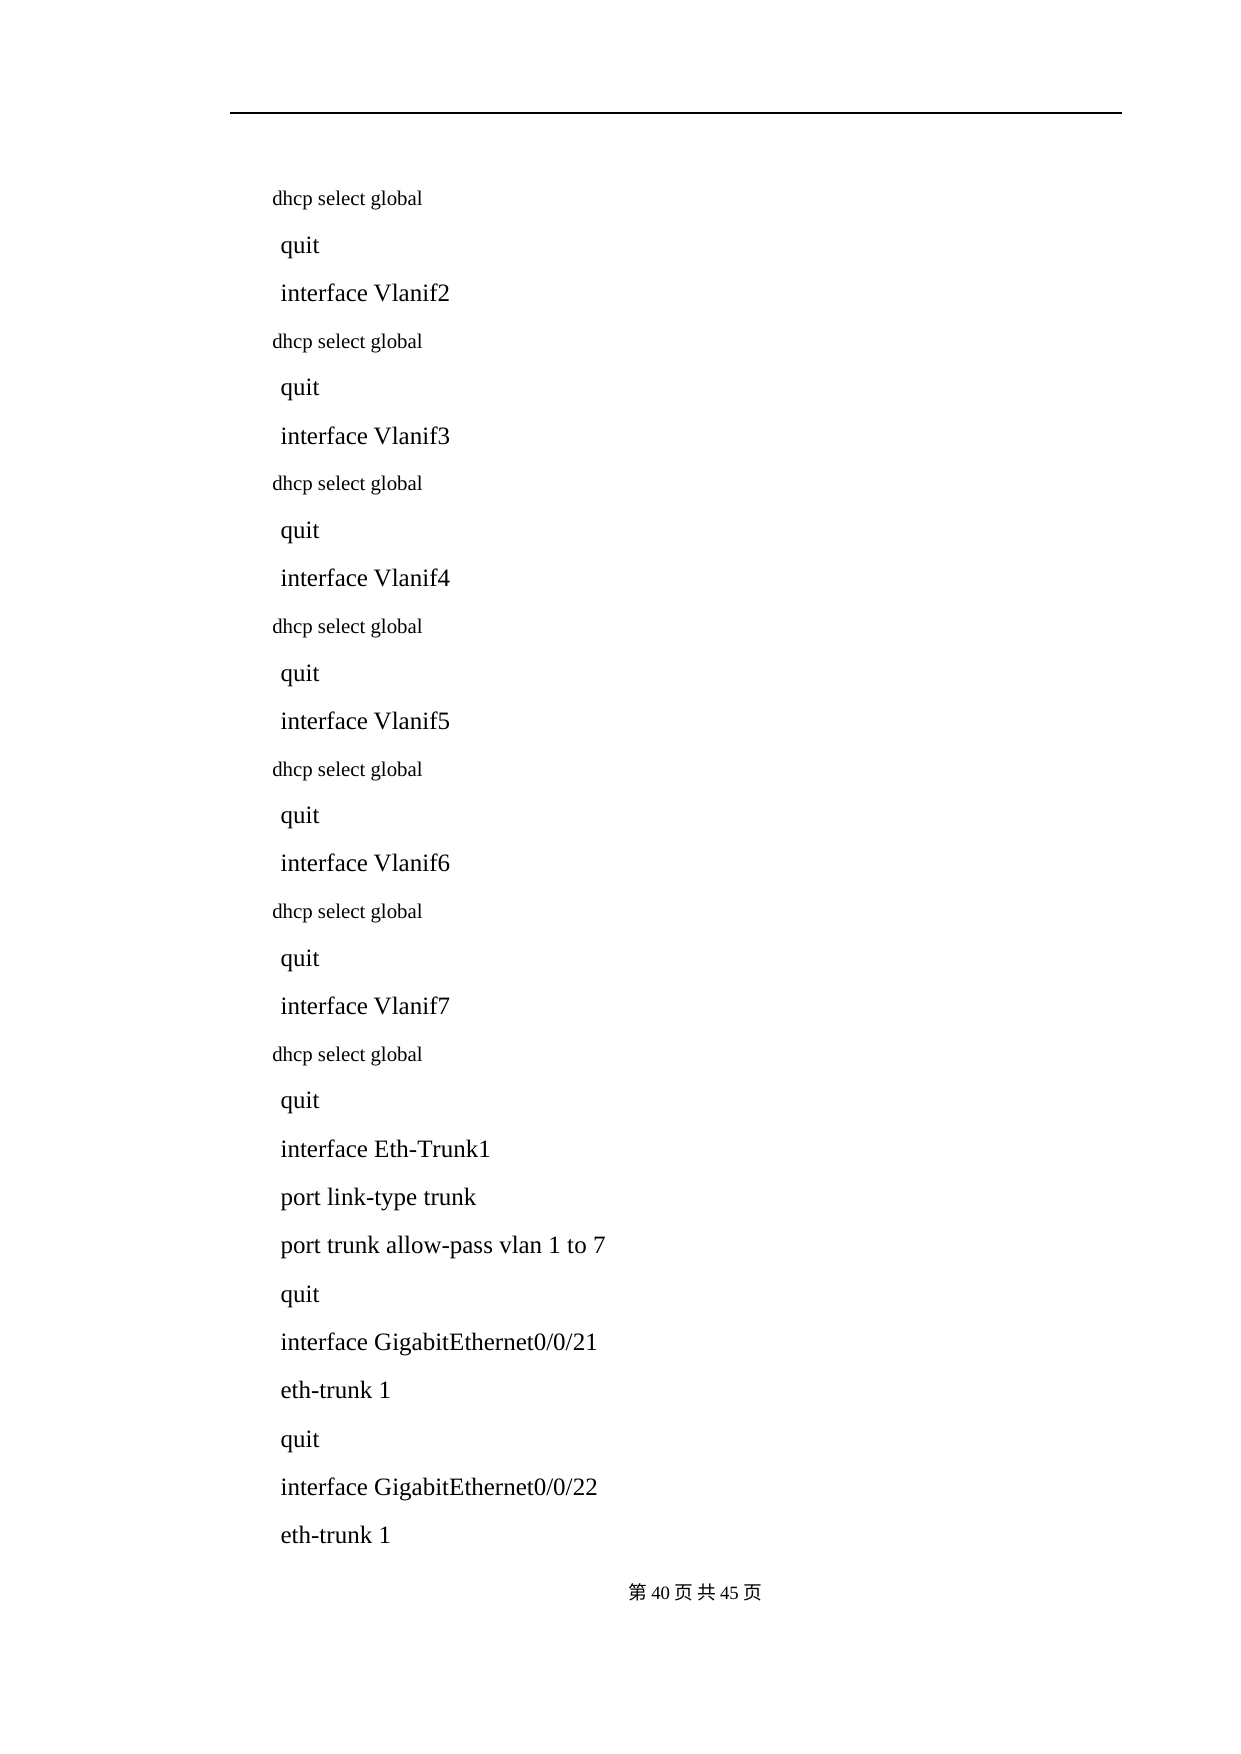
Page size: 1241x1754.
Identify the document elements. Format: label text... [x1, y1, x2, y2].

text interface Vlanif7 [230, 988, 1122, 1022]
text quit [230, 370, 1122, 404]
text interface Vlanif3 [230, 418, 1122, 452]
text interface GigabitEthernet0/0/21 [230, 1324, 1122, 1358]
text dhcp select global [230, 1037, 1122, 1071]
text quit [230, 227, 1122, 261]
text port link-type trunk [230, 1179, 1122, 1213]
text dhcp select global [230, 609, 1122, 643]
text interface Vlanif4 [230, 561, 1122, 595]
text eth-trunk 1 [230, 1518, 1122, 1552]
text interface Eth-Trunk1 [230, 1131, 1122, 1165]
text quit [230, 940, 1122, 974]
text interface GigabitEthernet0/0/22 [230, 1469, 1122, 1503]
text dhcp select global [230, 752, 1122, 786]
text dhcp select global [230, 466, 1122, 500]
text quit [230, 798, 1122, 832]
text quit [230, 655, 1122, 689]
text quit [230, 1083, 1122, 1117]
text quit [230, 1276, 1122, 1310]
text dhcp select global [230, 324, 1122, 358]
text dhcp select global [230, 894, 1122, 928]
text interface Vlanif6 [230, 846, 1122, 880]
text dhcp select global [230, 181, 1122, 215]
text quit [230, 1421, 1122, 1455]
text eth-trunk 1 [230, 1373, 1122, 1407]
text port trunk allow-pass vlan 1 to 7 [230, 1228, 1122, 1262]
text interface Vlanif2 [230, 276, 1122, 309]
text interface Vlanif5 [230, 703, 1122, 737]
text quit [230, 512, 1122, 546]
